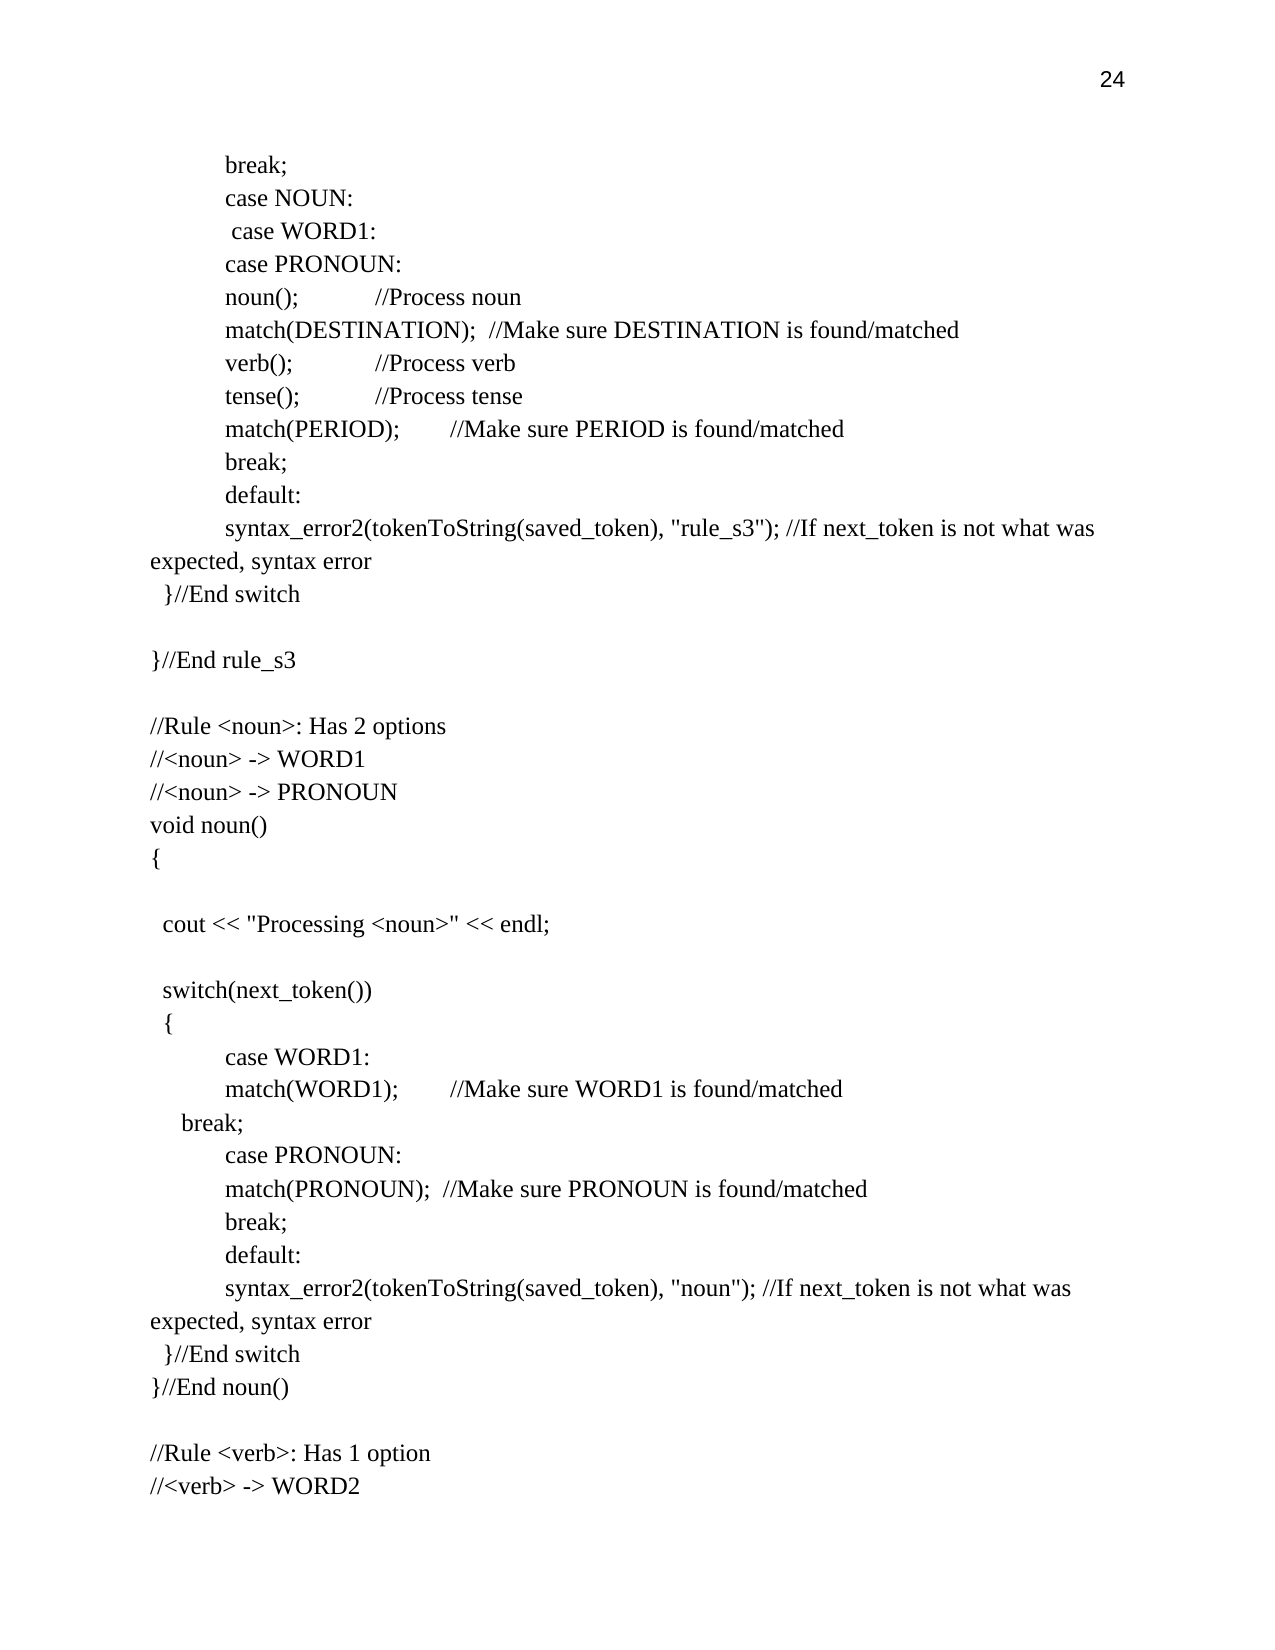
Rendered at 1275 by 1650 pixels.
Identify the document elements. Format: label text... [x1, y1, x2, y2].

text tense(); //Process tense [150, 381, 1125, 410]
text cout << "Processing <noun>" << endl; [150, 909, 1125, 938]
text match(PRONOUN); //Make sure PRONOUN is found/matched [150, 1174, 1125, 1202]
text match(PERIOD); //Make sure PERIOD is found/matched [150, 414, 1125, 443]
text }//End noun() [150, 1372, 1125, 1401]
text case NOUN: [150, 183, 1125, 212]
text case WORD1: [150, 1042, 1125, 1070]
text }//End rule_s3 [150, 645, 1125, 674]
text verb(); //Process verb [150, 348, 1125, 377]
text break; [150, 150, 1125, 179]
text case PRONOUN: [150, 249, 1125, 278]
text //<noun> -> PRONOUN [150, 777, 1125, 806]
text match(WORD1); //Make sure WORD1 is found/matched [150, 1074, 1125, 1103]
text default: [150, 1240, 1125, 1268]
text break; [150, 1108, 1125, 1136]
text }//End switch [150, 579, 1125, 608]
text }//End switch [150, 1339, 1125, 1367]
text //Rule <noun>: Has 2 options [150, 711, 1125, 740]
text case WORD1: [150, 216, 1125, 245]
text //<verb> -> WORD2 [150, 1471, 1125, 1499]
text { [150, 1008, 1125, 1037]
text switch(next_token()) [150, 976, 1125, 1004]
text syntax_error2(tokenToString(saved_token), "rule_s3"); //If next_token is not what was expected, syntax error [150, 513, 1125, 575]
text { [150, 843, 1125, 872]
text case PRONOUN: [150, 1141, 1125, 1169]
text noun(); //Process noun [150, 282, 1125, 311]
text //Rule <verb>: Has 1 option [150, 1438, 1125, 1467]
text match(DESTINATION); //Make sure DESTINATION is found/matched [150, 315, 1125, 344]
text break; [150, 447, 1125, 476]
text break; [150, 1207, 1125, 1235]
text default: [150, 480, 1125, 509]
text void noun() [150, 810, 1125, 839]
text syntax_error2(tokenToString(saved_token), "noun"); //If next_token is not what was expected, syntax error [150, 1273, 1125, 1334]
text //<noun> -> WORD1 [150, 744, 1125, 773]
